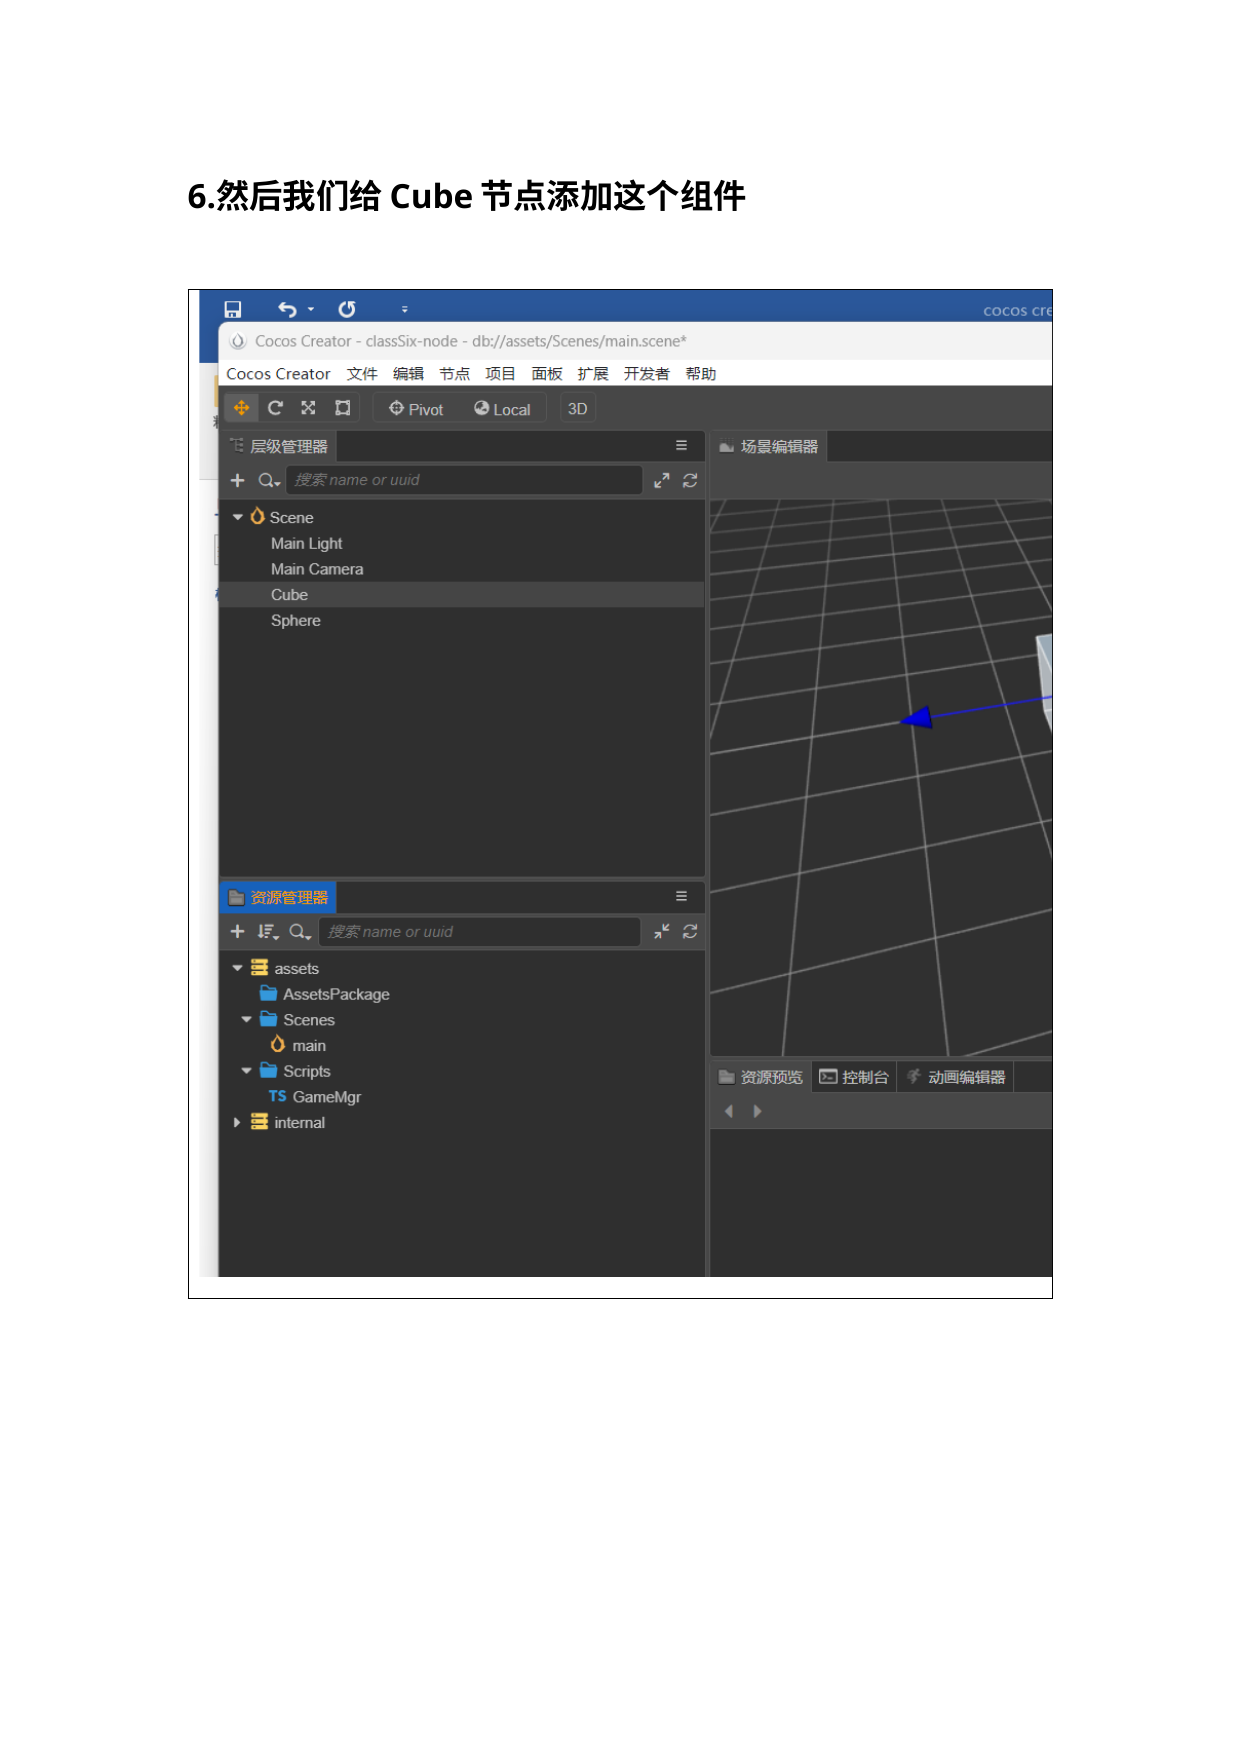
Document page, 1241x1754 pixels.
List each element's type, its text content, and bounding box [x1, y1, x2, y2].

table_header [189, 290, 1052, 1298]
picture [199, 290, 1053, 1277]
subtitle 6.然后我们给Cube节点添加这个组件 [187, 162, 1053, 227]
